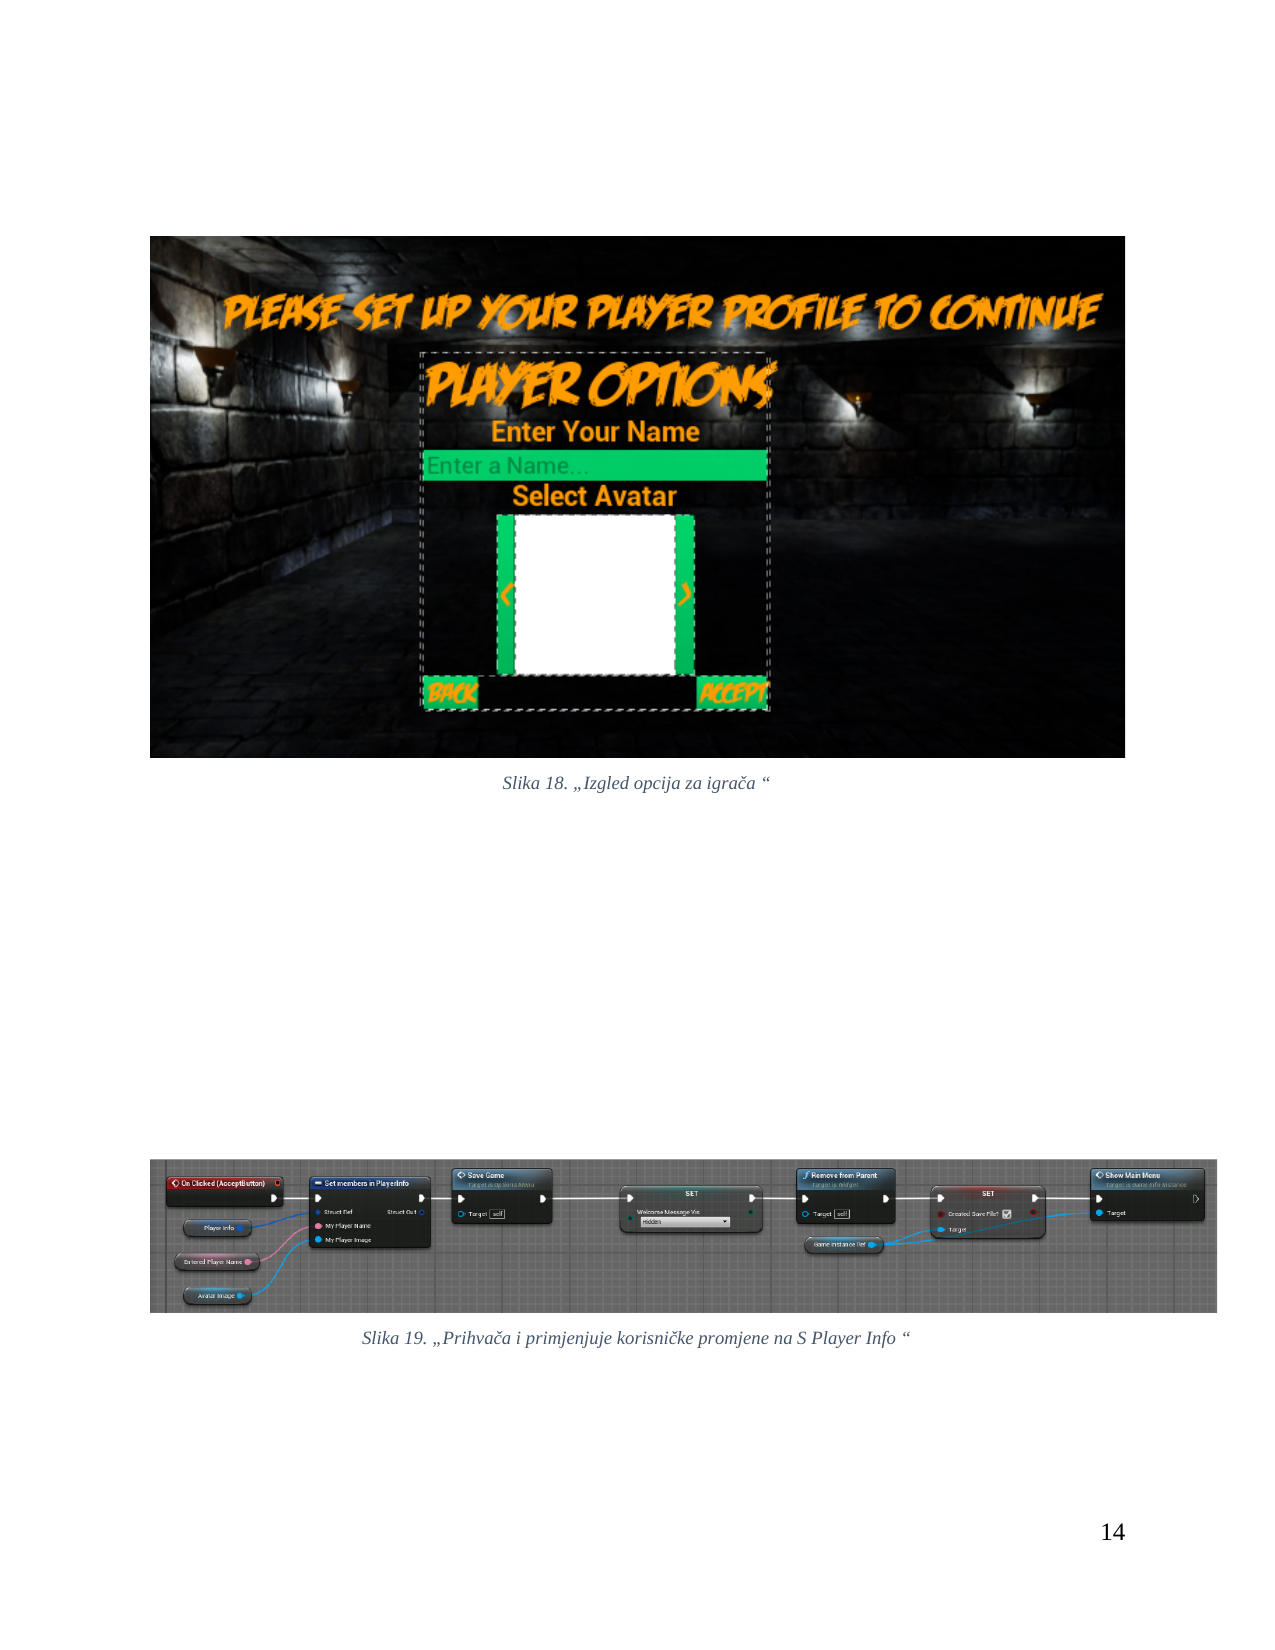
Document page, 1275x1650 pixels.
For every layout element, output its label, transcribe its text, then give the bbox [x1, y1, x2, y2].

text Slika 18. „Izgled opcija za igrača “ [150, 772, 1125, 793]
text Slika 19. „Prihvača i primjenjuje korisničke promjene na S Player Info “ [150, 1327, 1125, 1348]
picture [150, 1159, 1218, 1313]
picture [150, 236, 1125, 758]
